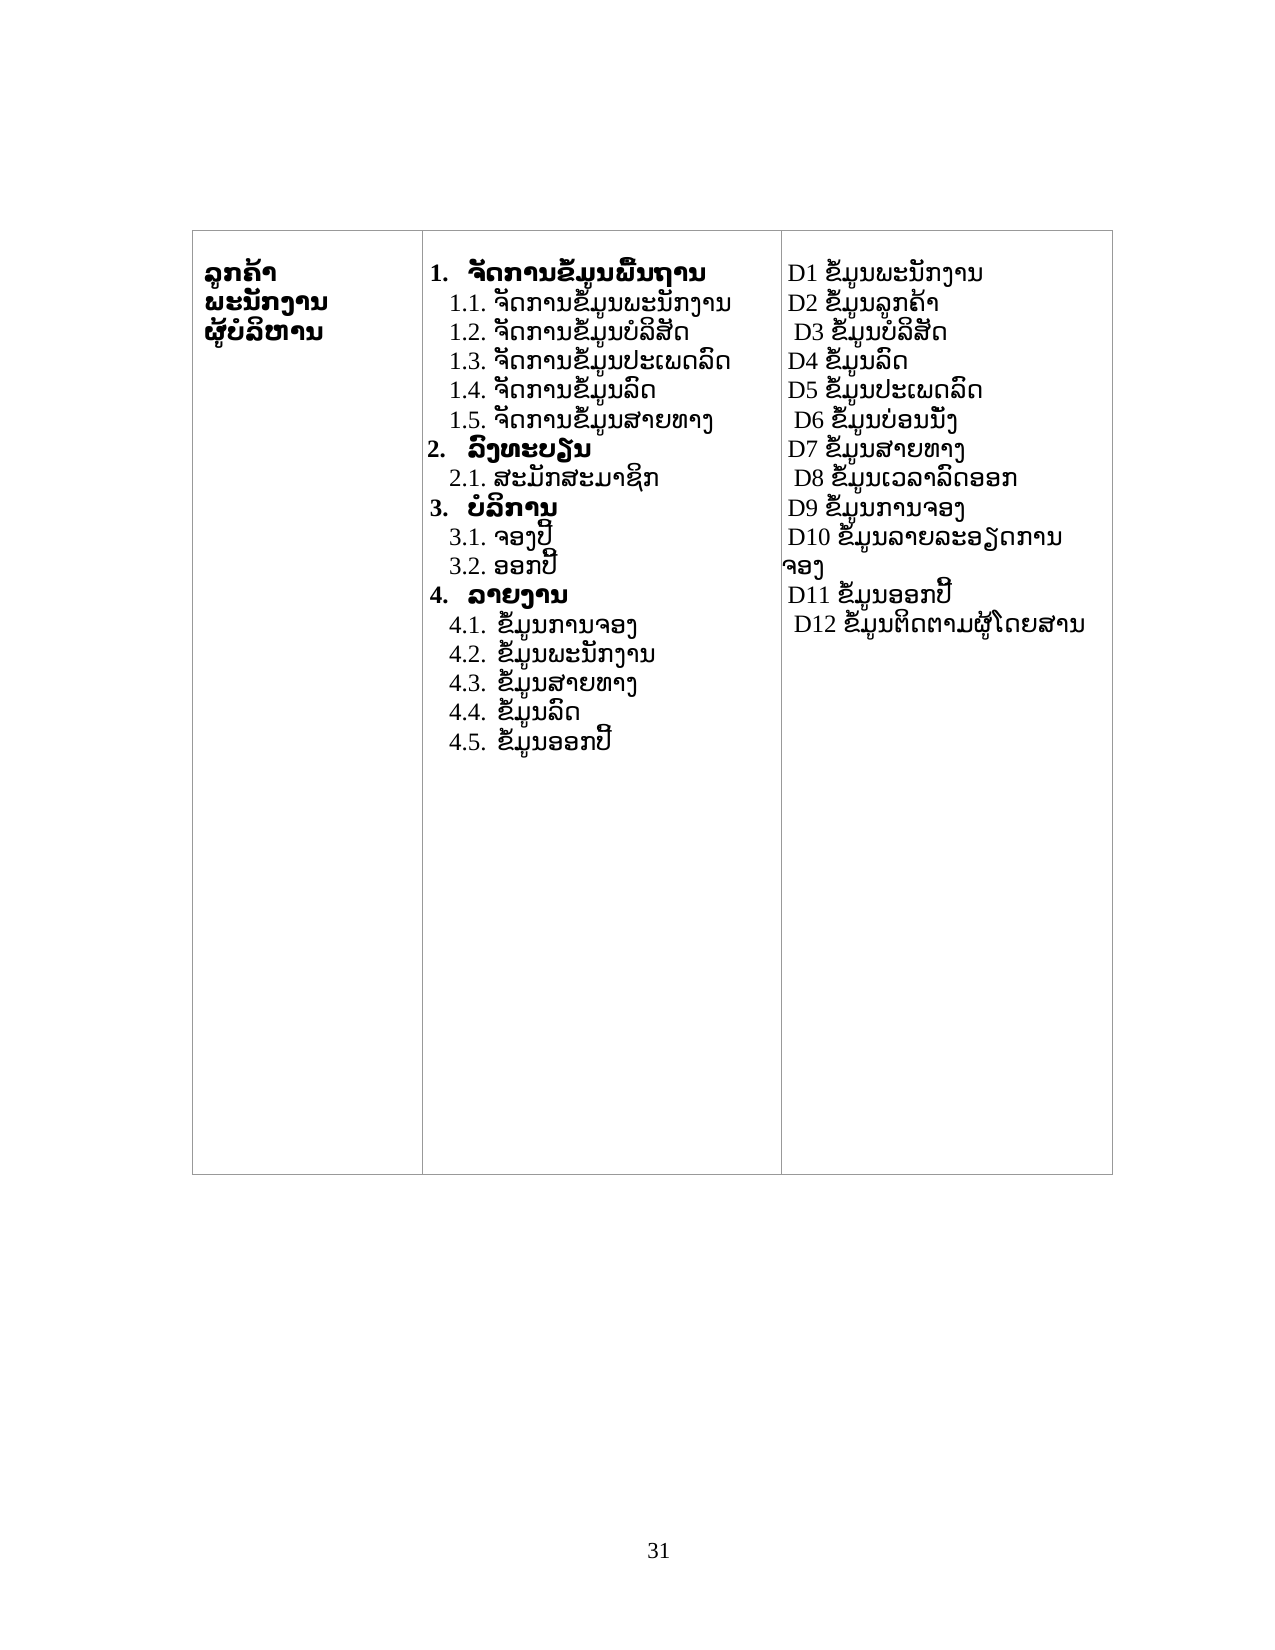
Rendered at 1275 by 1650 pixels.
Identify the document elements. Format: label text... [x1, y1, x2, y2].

table_cell ລູກຄ້າ ພະນັກງານ ຜູ້ບໍລິຫານ [193, 231, 422, 1174]
table_cell ຈັດການຂໍ້ມູນພື້ນຖານ ຈັດການຂໍ້ມູນພະນັກງານ ຈັດການຂໍ້ມູນບໍລິສັດ ຈັດການຂໍ້ມູນປະເພດລົດ ຈັດການຂໍ້ມູນລົດ ຈັດການຂໍ້ມູນສາຍທາງ ລົງທະບຽນ ສະມັກສະມາຊິກ ບໍລິການ ຈອງປີ້ ອອກປີ້ ລາຍງານ ຂໍ້ມູນການຈອງ ຂໍ້ມູນພະນັກງານ ຂໍ້ມູນສາຍທາງ ຂໍ້ມູນລົດ ຂໍ້ມູນອອກປີ້ [423, 231, 781, 1174]
table_cell D1 ຂໍ້ມູນພະນັກງານ D2 ຂໍ້ມູນລູກຄ້າ D3 ຂໍ້ມູນບໍລິສັດ D4 ຂໍ້ມູນລົດ D5 ຂໍ້ມູນປະເພດລົດ D6 ຂໍ້ມູນບ່ອນນັ່ງ D7 ຂໍ້ມູນສາຍທາງ D8 ຂໍ້ມູນເວລາລົດອອກ D9 ຂໍ້ມູນການຈອງ D10 ຂໍ້ມູນລາຍລະອຽດການຈອງ D11 ຂໍ້ມູນອອກປີ້ D12 ຂໍ້ມູນຕິດຕາມຜູ້ໂດຍສານ [782, 231, 1112, 1174]
